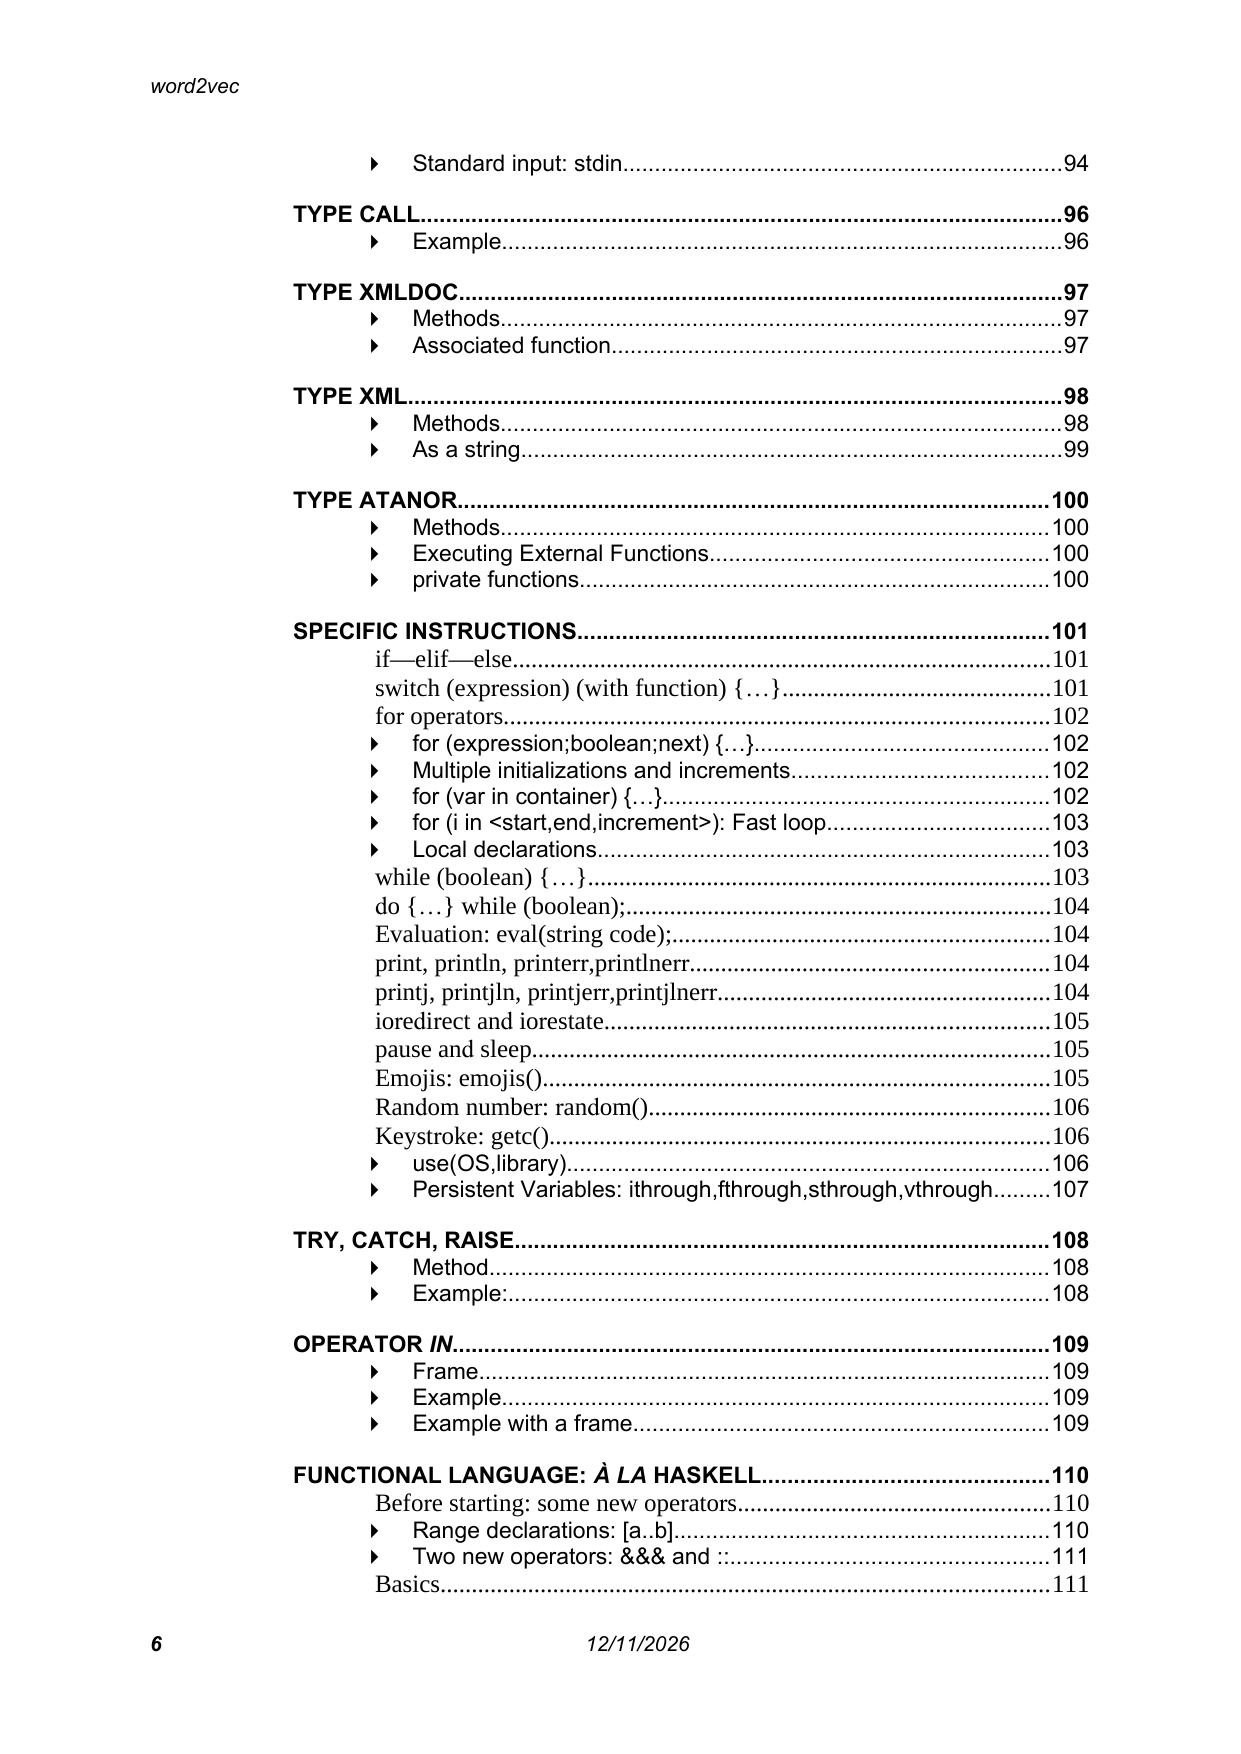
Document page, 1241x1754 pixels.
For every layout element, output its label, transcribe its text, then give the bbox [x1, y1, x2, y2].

text  Methods 98 [362, 409, 1090, 436]
text printj, printjln, printjerr,printjlnerr 104 [375, 977, 1090, 1006]
text Type xml 98 [293, 383, 1090, 409]
text Emojis: emojis() 105 [375, 1063, 1090, 1092]
text try, catch, raise 108 [293, 1227, 1090, 1253]
text switch (expression) (with function) {…} 101 [375, 673, 1090, 701]
text  Methods 97 [362, 305, 1090, 332]
text Type atanor 100 [293, 487, 1090, 513]
text  for (var in container) {…} 102 [362, 783, 1090, 809]
text  Local declarations 103 [362, 836, 1090, 862]
text  Frame 109 [362, 1358, 1090, 1384]
text  Multiple initializations and increments 102 [362, 757, 1090, 783]
text  for (i in <start,end,increment>): Fast loop 103 [362, 809, 1090, 836]
text  Range declarations: [a..b] 110 [362, 1517, 1090, 1543]
text Keystroke: getc() 106 [375, 1121, 1090, 1149]
text Before starting: some new operators 110 [375, 1488, 1090, 1517]
text  Methods 100 [362, 513, 1090, 540]
text pause and sleep 105 [375, 1034, 1090, 1063]
text do {…} while (boolean); 104 [375, 891, 1090, 919]
text Evaluation: eval(string code); 104 [375, 919, 1090, 948]
text Operator in 109 [293, 1331, 1090, 1358]
text Random number: random() 106 [375, 1092, 1090, 1121]
text  Example: 108 [362, 1280, 1090, 1306]
text  Example 96 [362, 228, 1090, 254]
text  Example 109 [362, 1384, 1090, 1410]
text Functional Language: à la Haskell 110 [293, 1462, 1090, 1488]
text Specific instructions 101 [293, 618, 1090, 644]
text  Persistent Variables: ithrough,fthrough,sthrough,vthrough 107 [362, 1176, 1090, 1202]
text Basics 111 [375, 1569, 1090, 1598]
text  Example with a frame 109 [362, 1410, 1090, 1437]
text  Associated function 97 [362, 332, 1090, 358]
text  Standard input: stdin 94 [362, 150, 1090, 176]
text Type xmldoc 97 [293, 279, 1090, 305]
text  for (expression;boolean;next) {…} 102 [362, 730, 1090, 757]
text while (boolean) {…} 103 [375, 862, 1090, 891]
text  use(OS,library) 106 [362, 1149, 1090, 1176]
text  Method 108 [362, 1253, 1090, 1280]
text  Executing External Functions 100 [362, 540, 1090, 566]
text print, println, printerr,printlnerr 104 [375, 948, 1090, 977]
text if—elif—else 101 [375, 644, 1090, 673]
text  Two new operators: &&& and :: 111 [362, 1543, 1090, 1569]
text ioredirect and iorestate 105 [375, 1006, 1090, 1034]
text  As a string 99 [362, 436, 1090, 462]
text Type call 96 [293, 201, 1090, 228]
text for operators. 102 [375, 701, 1090, 730]
text  private functions 100 [362, 566, 1090, 593]
